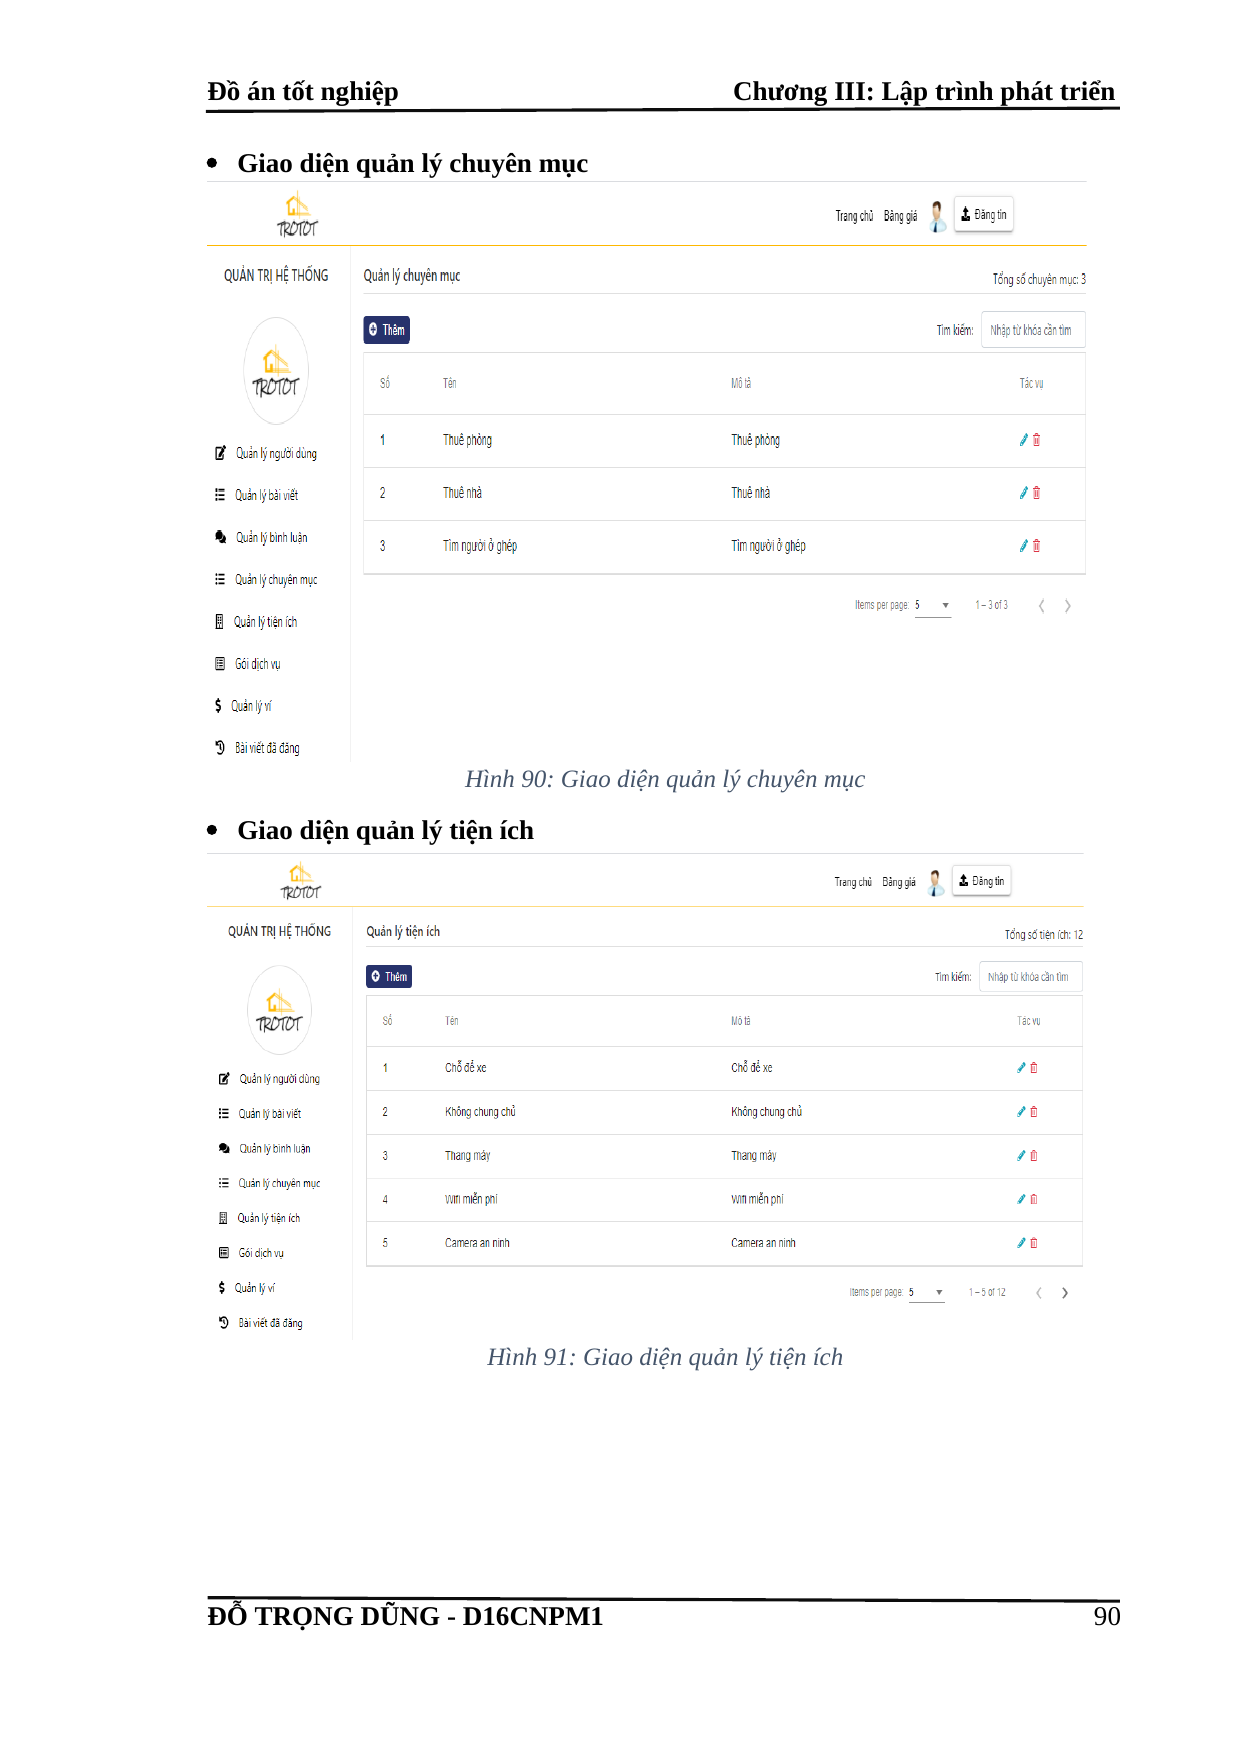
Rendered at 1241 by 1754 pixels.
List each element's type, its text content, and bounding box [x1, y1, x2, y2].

list Giao diện quản lý tiện ích [207, 814, 1123, 845]
picture [207, 847, 1084, 1340]
picture [207, 180, 1087, 762]
text Hình 91: Giao diện quản lý tiện ích [207, 1342, 1123, 1371]
text Hình 90: Giao diện quản lý chuyên mục [207, 764, 1123, 793]
list Giao diện quản lý chuyên mục [207, 147, 1123, 178]
